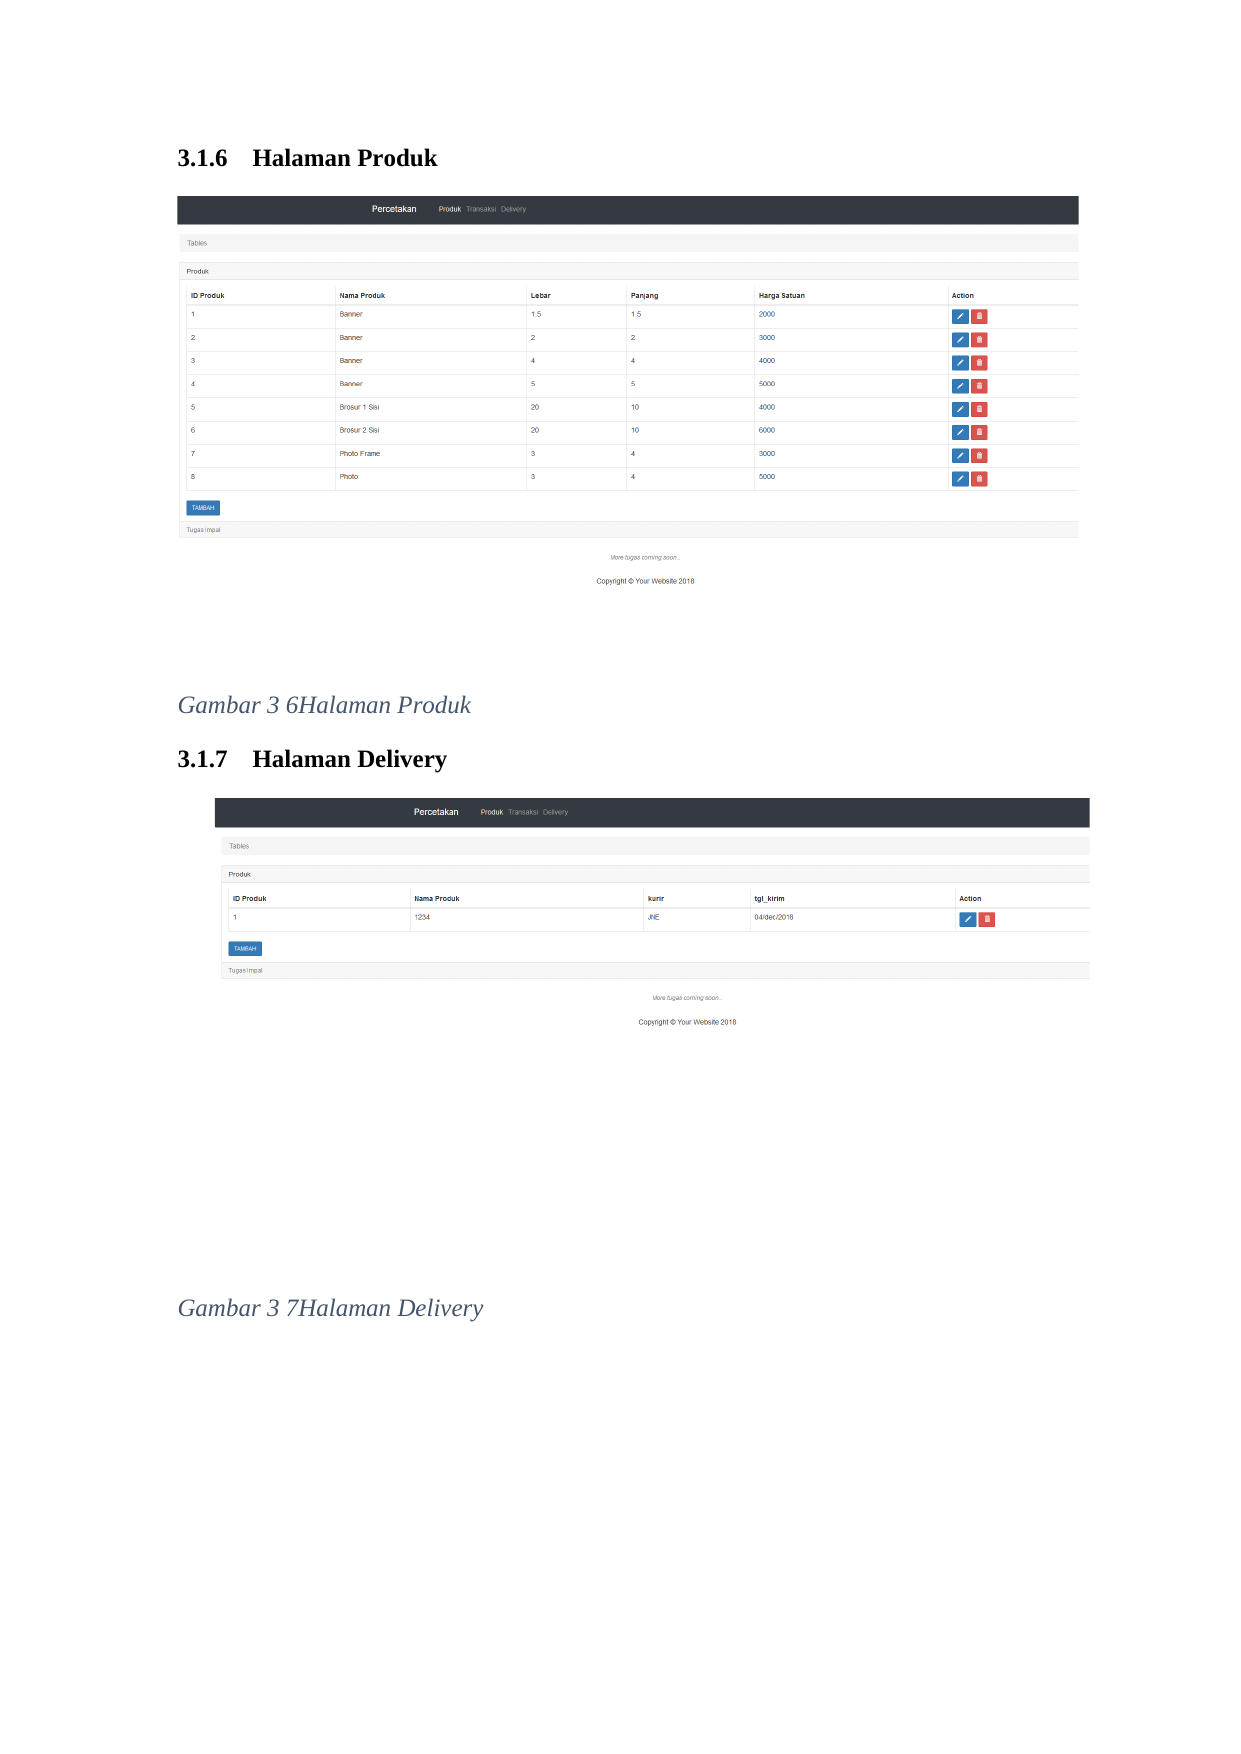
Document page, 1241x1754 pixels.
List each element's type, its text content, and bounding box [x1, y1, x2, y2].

picture [177, 196, 1079, 666]
text Gambar 3 6Halaman Produk [177, 691, 1122, 719]
picture [214, 798, 1090, 1269]
subtitle Halaman Delivery [177, 744, 1122, 773]
text Gambar 3 7Halaman Delivery [177, 1293, 1122, 1322]
subtitle Halaman Produk [177, 143, 1122, 172]
